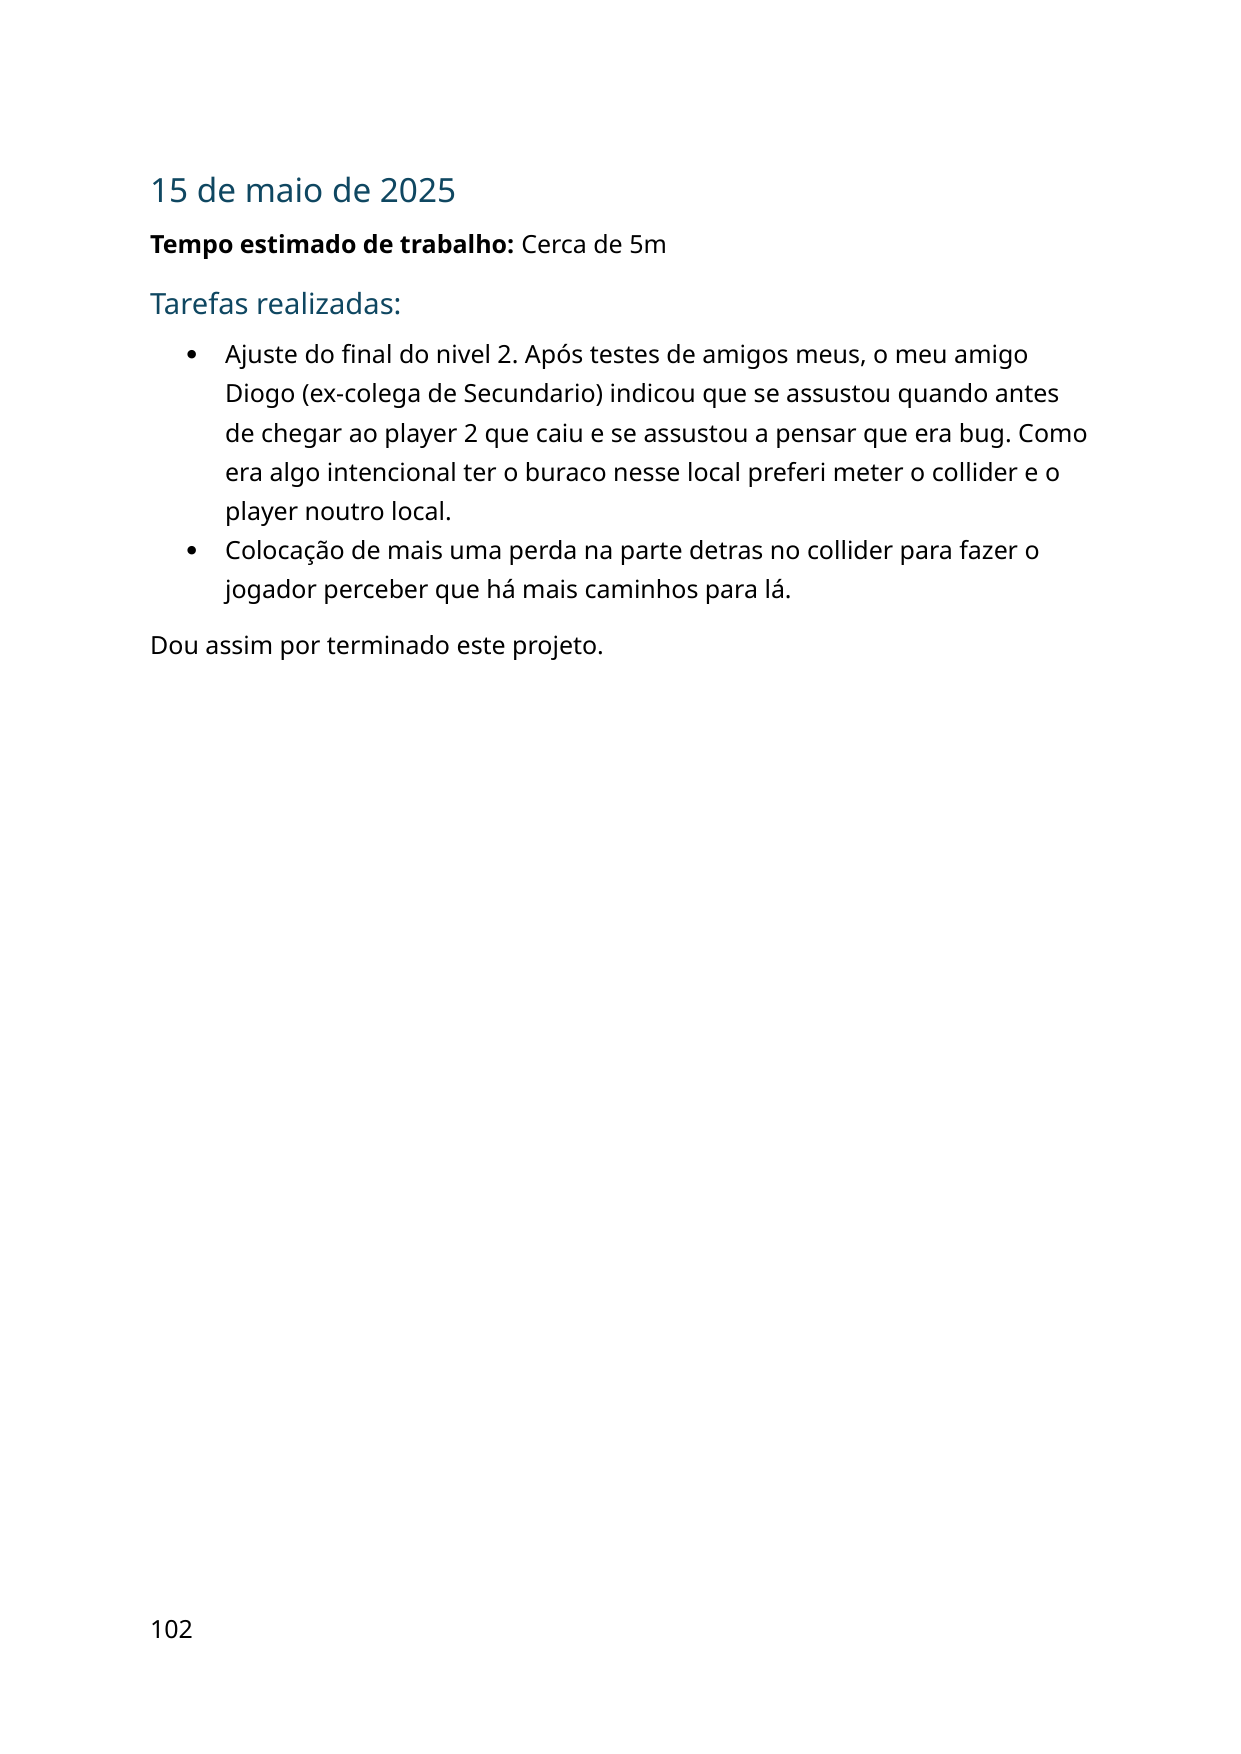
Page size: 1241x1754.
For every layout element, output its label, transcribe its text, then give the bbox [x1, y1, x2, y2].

subtitle 15 de maio de 2025 [150, 167, 1090, 212]
list Colocação de mais uma perda na parte detras no collider para fazer o jogador perceber que há mais caminhos para lá. [187, 533, 1090, 606]
text Dou assim por terminado este projeto. [150, 628, 1090, 662]
text Tempo estimado de trabalho: Cerca de 5m [150, 227, 1090, 261]
subtitle Tarefas realizadas: [150, 283, 1090, 323]
list Ajuste do final do nivel 2. Após testes de amigos meus, o meu amigo Diogo (ex-colega de Secundario) indicou que se assustou quando antes de chegar ao player 2 que caiu e se assustou a pensar que era bug. Como era algo intencional ter o buraco nesse local preferi meter o collider e o player noutro local. [187, 337, 1090, 528]
